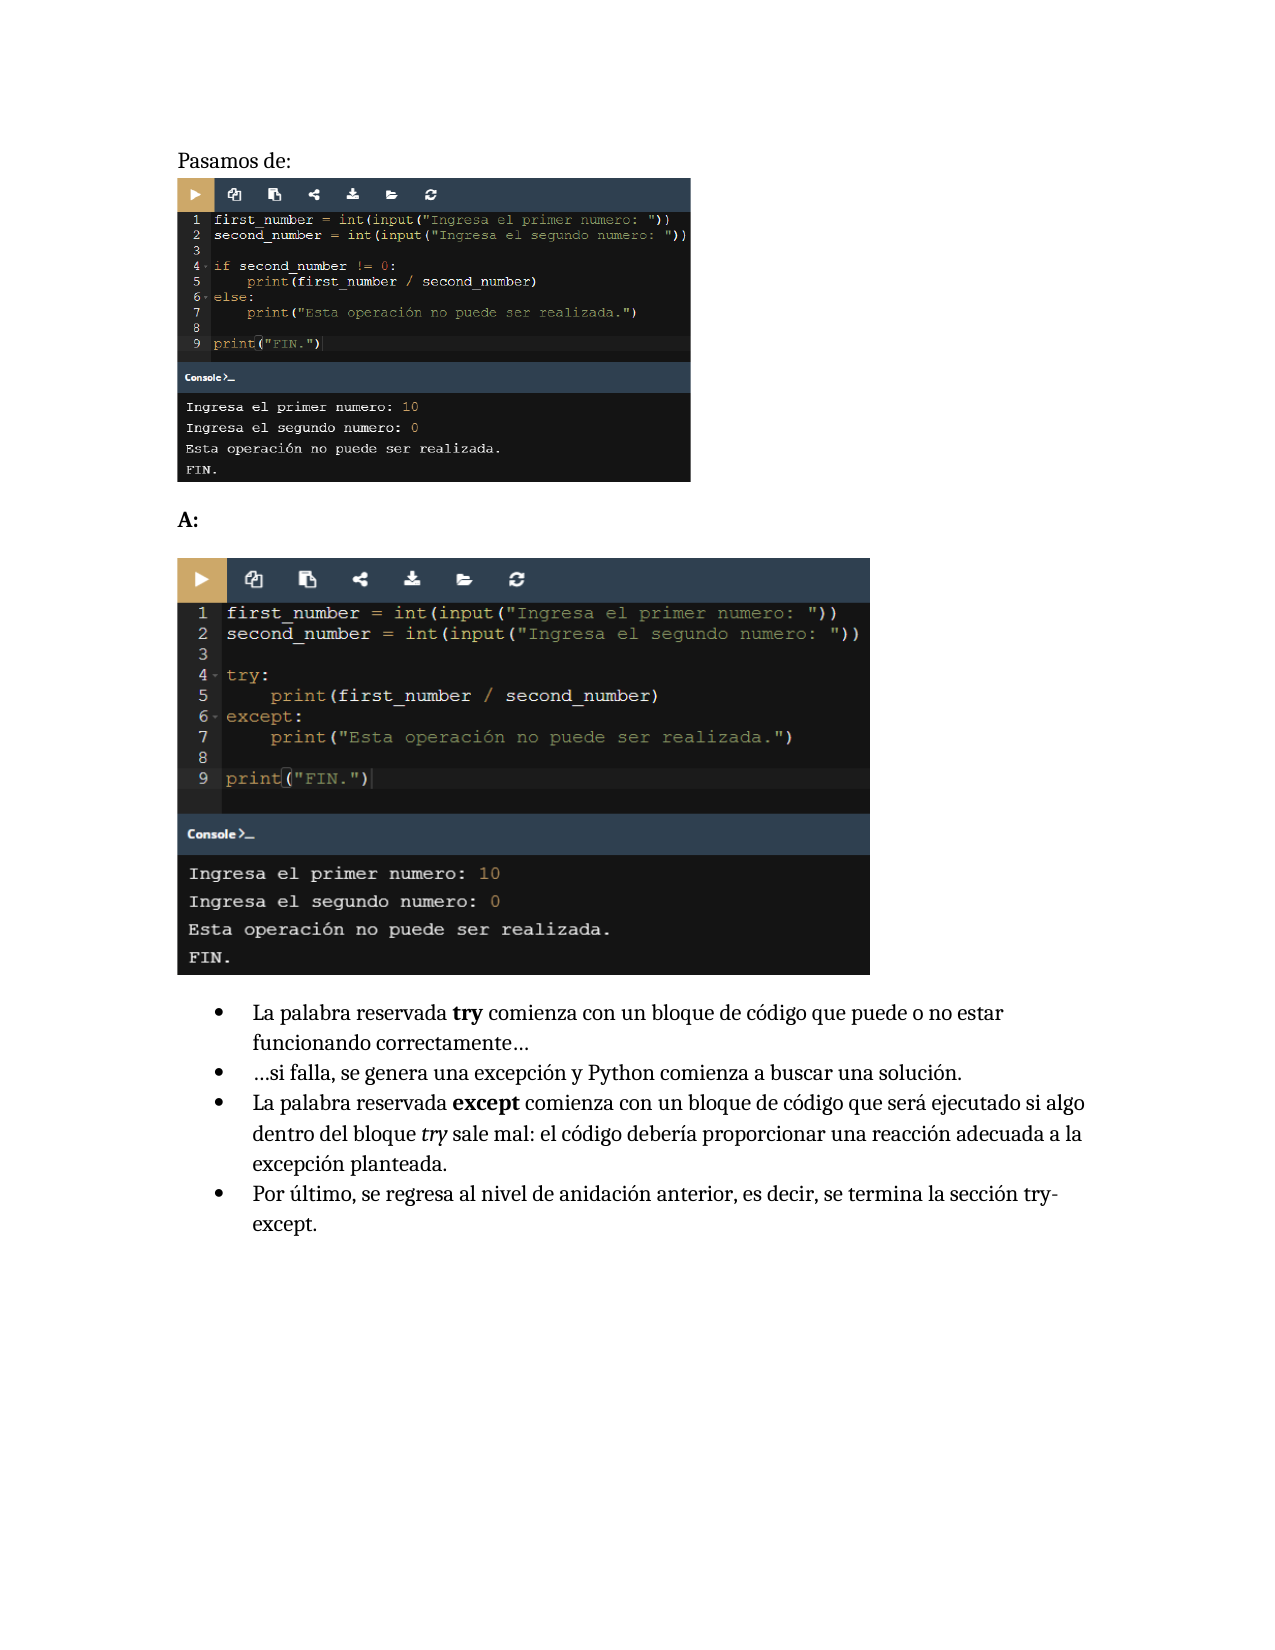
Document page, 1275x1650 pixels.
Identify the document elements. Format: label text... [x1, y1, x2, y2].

text A: [177, 507, 1098, 533]
list La palabra reservada except comienza con un bloque de código que será ejecutado si algo dentro del bloque try sale mal: el código debería proporcionar una reacción adecuada a la excepción planteada. [215, 1090, 1098, 1177]
list La palabra reservada try comienza con un bloque de código que puede o no estar funcionando correctamente… [215, 999, 1098, 1056]
list Por último, se regresa al nivel de anidación anterior, es decir, se termina la sección try-except. [215, 1181, 1098, 1237]
picture [177, 178, 691, 482]
list …si falla, se genera una excepción y Python comienza a buscar una solución. [215, 1060, 1098, 1086]
picture [177, 558, 870, 975]
